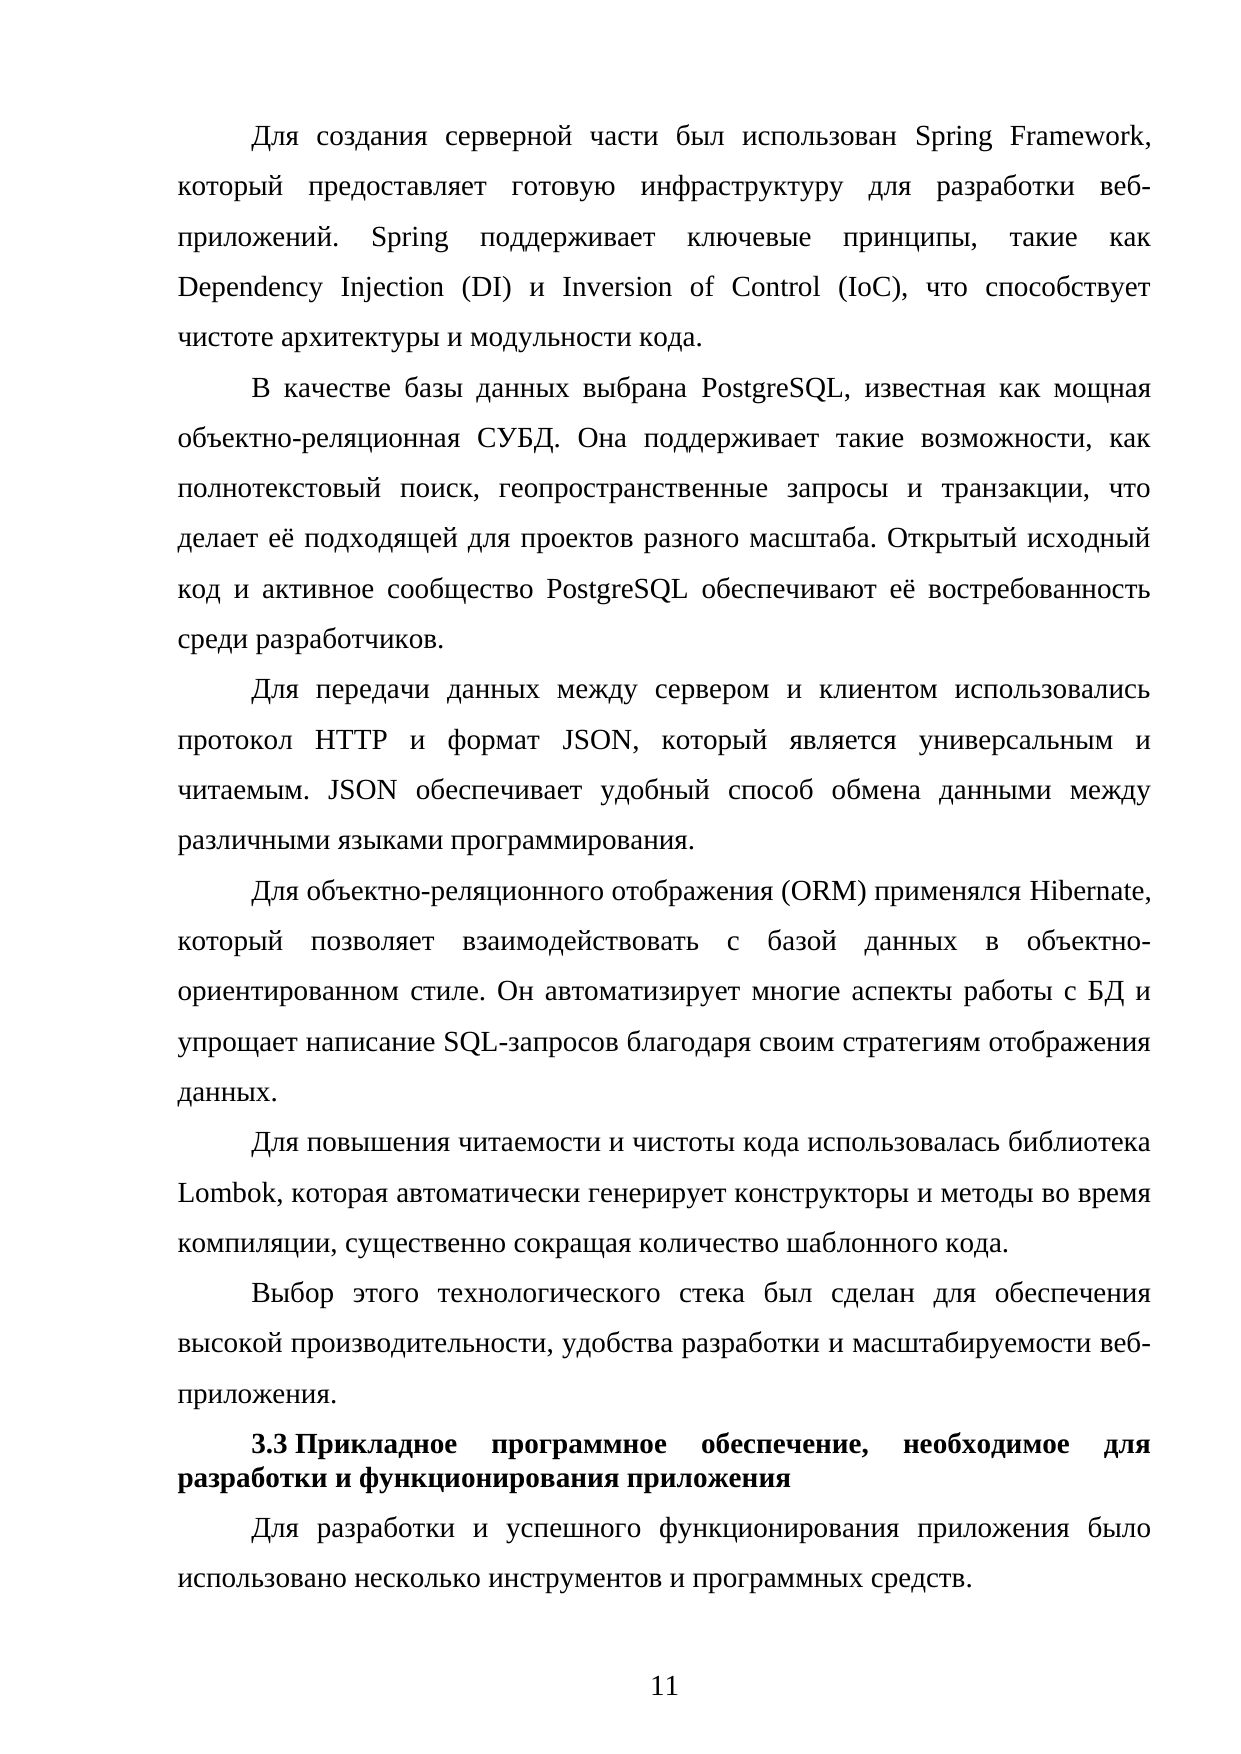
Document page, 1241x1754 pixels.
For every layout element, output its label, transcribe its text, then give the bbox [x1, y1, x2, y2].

text Для создания серверной части был использован Spring Framework, который предоставляет готовую инфраструктуру для разработки веб-приложений. Spring поддерживает ключевые принципы, такие как Dependency Injection (DI) и Inversion of Control (IoC), что способствует чистоте архитектуры и модульности кода. [177, 118, 1152, 353]
text Для повышения читаемости и чистоты кода использовалась библиотека Lombok, которая автоматически генерирует конструкторы и методы во время компиляции, существенно сокращая количество шаблонного кода. [177, 1124, 1152, 1258]
text Для объектно-реляционного отображения (ORM) применялся Hibernate, который позволяет взаимодействовать с базой данных в объектно-ориентированном стиле. Он автоматизирует многие аспекты работы с БД и упрощает написание SQL-запросов благодаря своим стратегиям отображения данных. [177, 873, 1152, 1108]
text Для передачи данных между сервером и клиентом использовались протокол HTTP и формат JSON, который является универсальным и читаемым. JSON обеспечивает удобный способ обмена данными между различными языками программирования. [177, 672, 1152, 856]
text Для разработки и успешного функционирования приложения было использовано несколько инструментов и программных средств. [177, 1510, 1152, 1594]
subtitle Прикладное программное обеспечение, необходимое для разработки и функционирования приложения [177, 1426, 1152, 1493]
text Выбор этого технологического стека был сделан для обеспечения высокой производительности, удобства разработки и масштабируемости веб-приложения. [177, 1275, 1152, 1409]
text В качестве базы данных выбрана PostgreSQL, известная как мощная объектно-реляционная СУБД. Она поддерживает такие возможности, как полнотекстовый поиск, геопространственные запросы и транзакции, что делает её подходящей для проектов разного масштаба. Открытый исходный код и активное сообщество PostgreSQL обеспечивают её востребованность среди разработчиков. [177, 370, 1152, 655]
